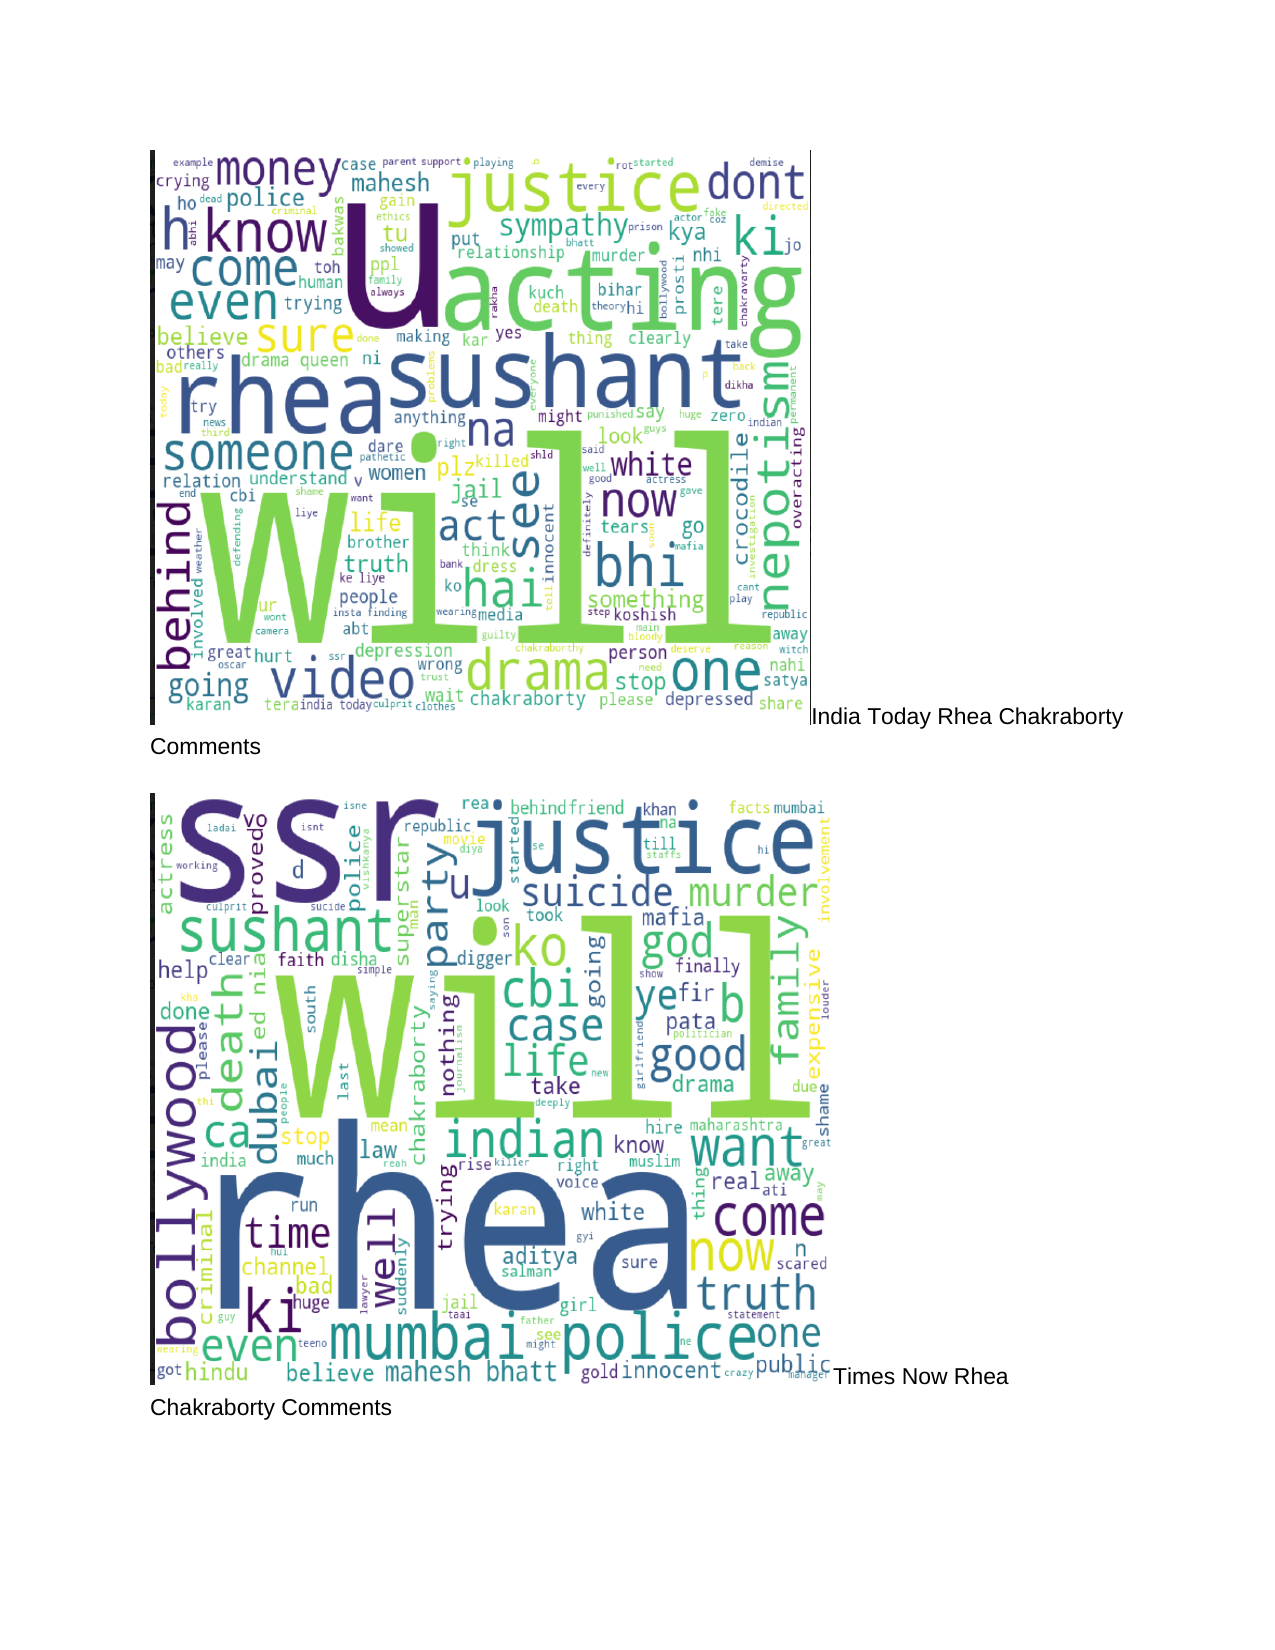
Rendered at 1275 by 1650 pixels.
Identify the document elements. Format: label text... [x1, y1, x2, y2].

picture [150, 793, 833, 1385]
picture [150, 150, 811, 725]
